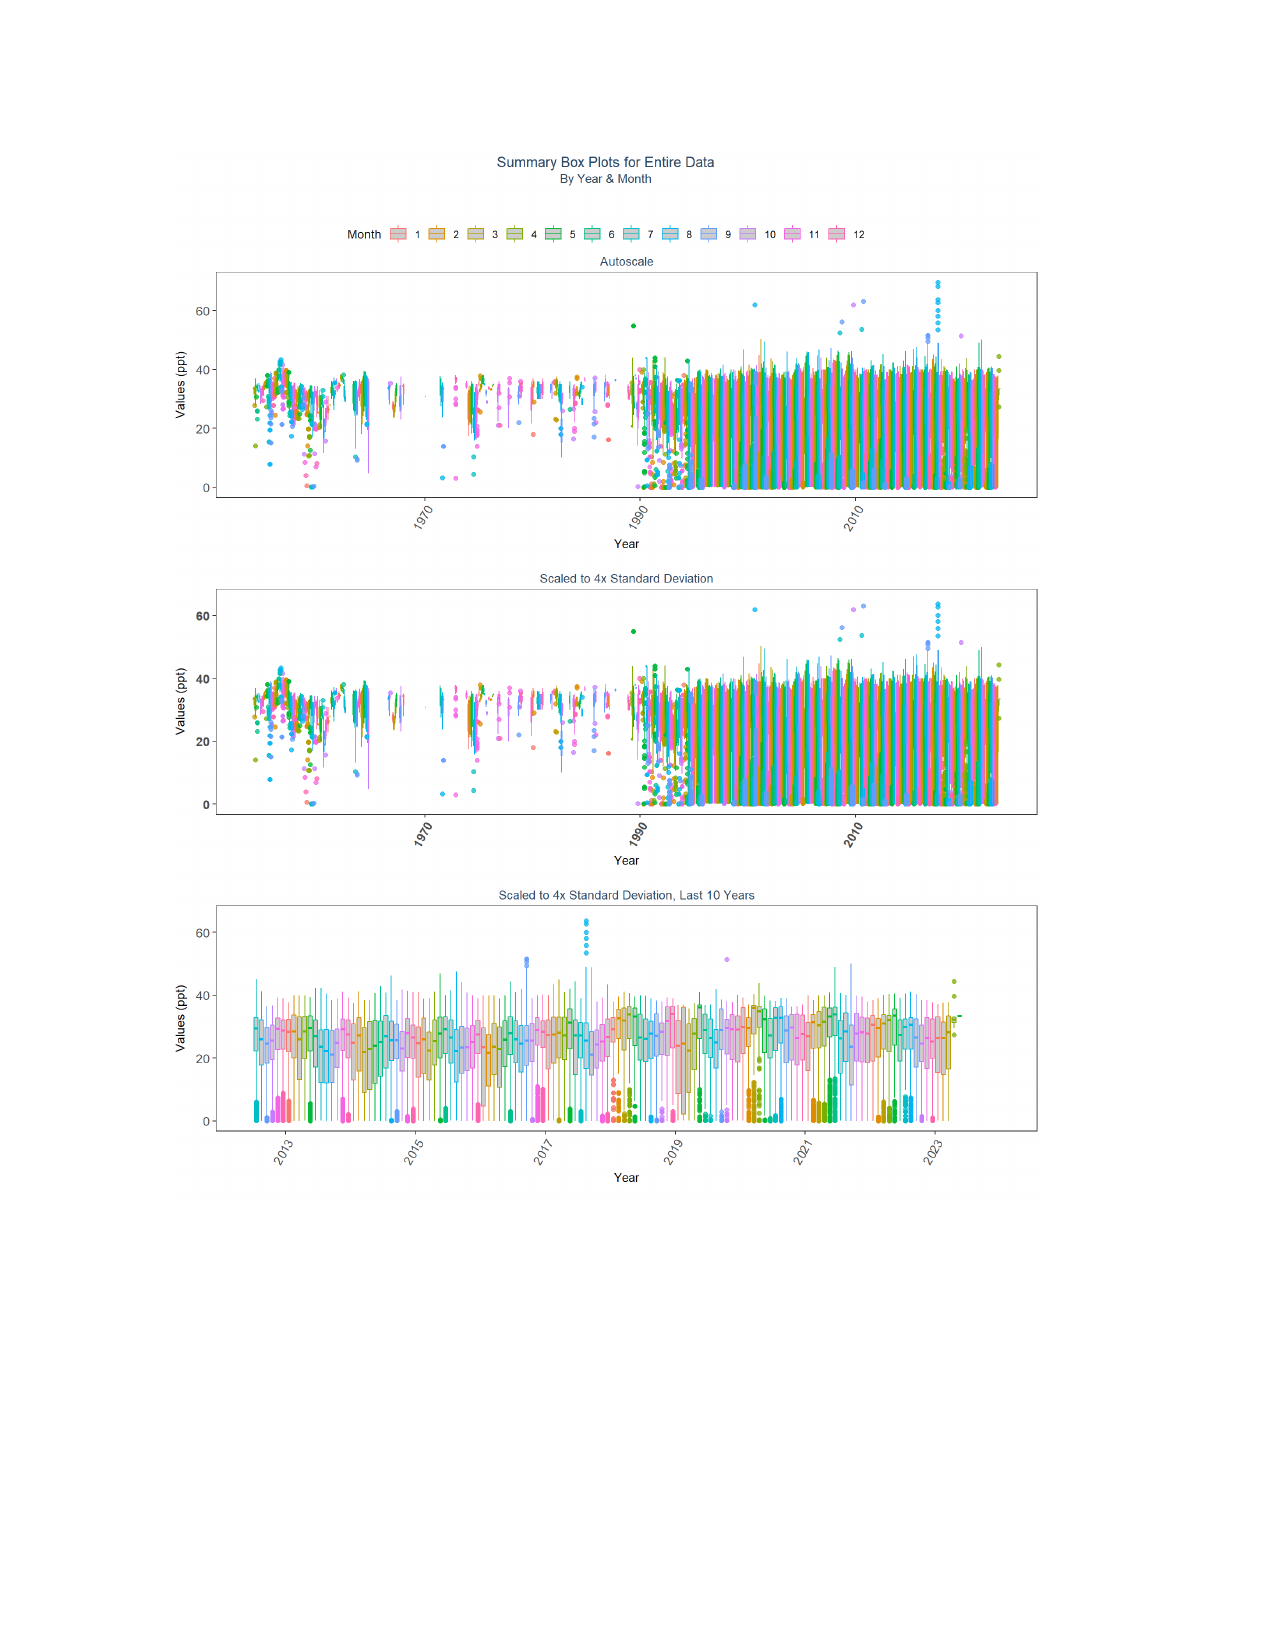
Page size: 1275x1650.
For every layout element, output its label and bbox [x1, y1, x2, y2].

picture [168, 150, 1044, 1200]
